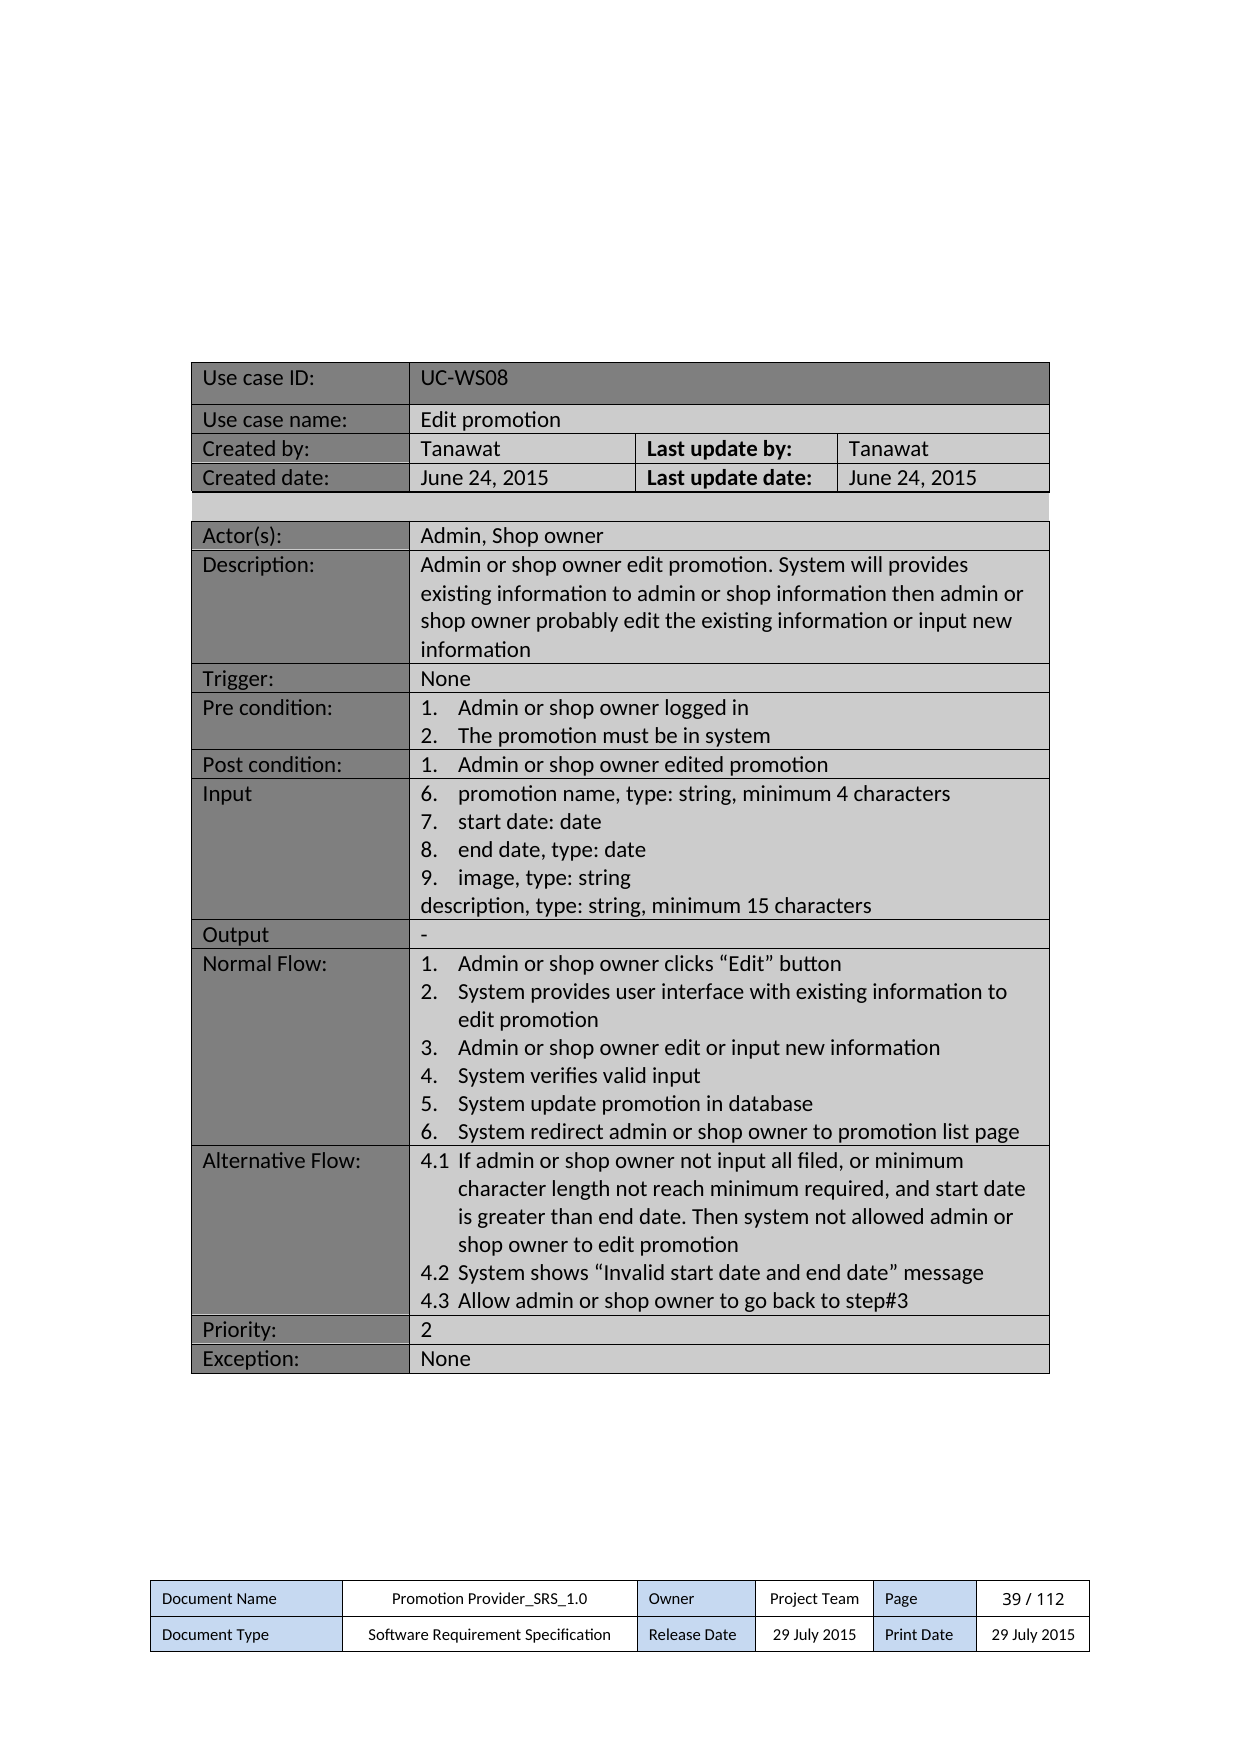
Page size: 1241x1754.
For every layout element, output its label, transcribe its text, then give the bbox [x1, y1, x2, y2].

table_cell Admin or shop owner edited promotion [410, 750, 1049, 778]
table_cell None [410, 664, 1049, 692]
table_cell Admin or shop owner edit promotion. System will provides existing information to admin or shop information then admin or shop owner probably edit the existing information or input new information [410, 551, 1049, 663]
table_cell Admin, Shop owner [410, 522, 1049, 549]
table_cell Normal Flow: [192, 949, 409, 1145]
table_cell Last update date: [636, 464, 837, 491]
table_cell June 24, 2015 [838, 464, 1049, 491]
table_header UC-WS08 [410, 363, 1049, 404]
table_cell Use case name: [192, 405, 409, 433]
table_cell Alternative Flow: [192, 1146, 409, 1314]
table_cell Input [192, 779, 409, 919]
table_cell Post condition: [192, 750, 409, 778]
table_cell [192, 493, 409, 521]
table_cell None [410, 1345, 1049, 1373]
table_cell Output [192, 920, 409, 948]
table_cell Description: [192, 551, 409, 663]
table_cell Created date: [192, 464, 409, 491]
table_cell June 24, 2015 [410, 464, 635, 491]
table_cell Tanawat [838, 434, 1049, 462]
table_cell If admin or shop owner not input all filed, or minimum character length not reach minimum required, and start date is greater than end date. Then system not allowed admin or shop owner to edit promotion System shows “Invalid start date and end date” message Allow admin or shop owner to go back to step#3 [410, 1146, 1049, 1314]
table_cell Trigger: [192, 664, 409, 692]
table_cell Admin or shop owner logged in The promotion must be in system [410, 693, 1049, 749]
table_cell promotion name, type: string, minimum 4 characters start date: date end date, type: date image, type: string description, type: string, minimum 15 characters [410, 779, 1049, 919]
table_cell Admin or shop owner clicks “Edit” button System provides user interface with existing information to edit promotion Admin or shop owner edit or input new information System verifies valid input System update promotion in database System redirect admin or shop owner to promotion list page [410, 949, 1049, 1145]
table_cell 2 [410, 1316, 1049, 1343]
table_cell - [410, 920, 1049, 948]
table_cell Last update by: [636, 434, 837, 462]
table_cell Tanawat [410, 434, 635, 462]
table_cell [409, 493, 1049, 521]
table_cell Actor(s): [192, 522, 409, 549]
table_cell Pre condition: [192, 693, 409, 749]
table_cell Edit promotion [410, 405, 1049, 433]
table_cell Exception: [192, 1345, 409, 1373]
table_cell Priority: [192, 1316, 409, 1343]
table_header Use case ID: [192, 363, 409, 404]
table_cell Created by: [192, 434, 409, 462]
